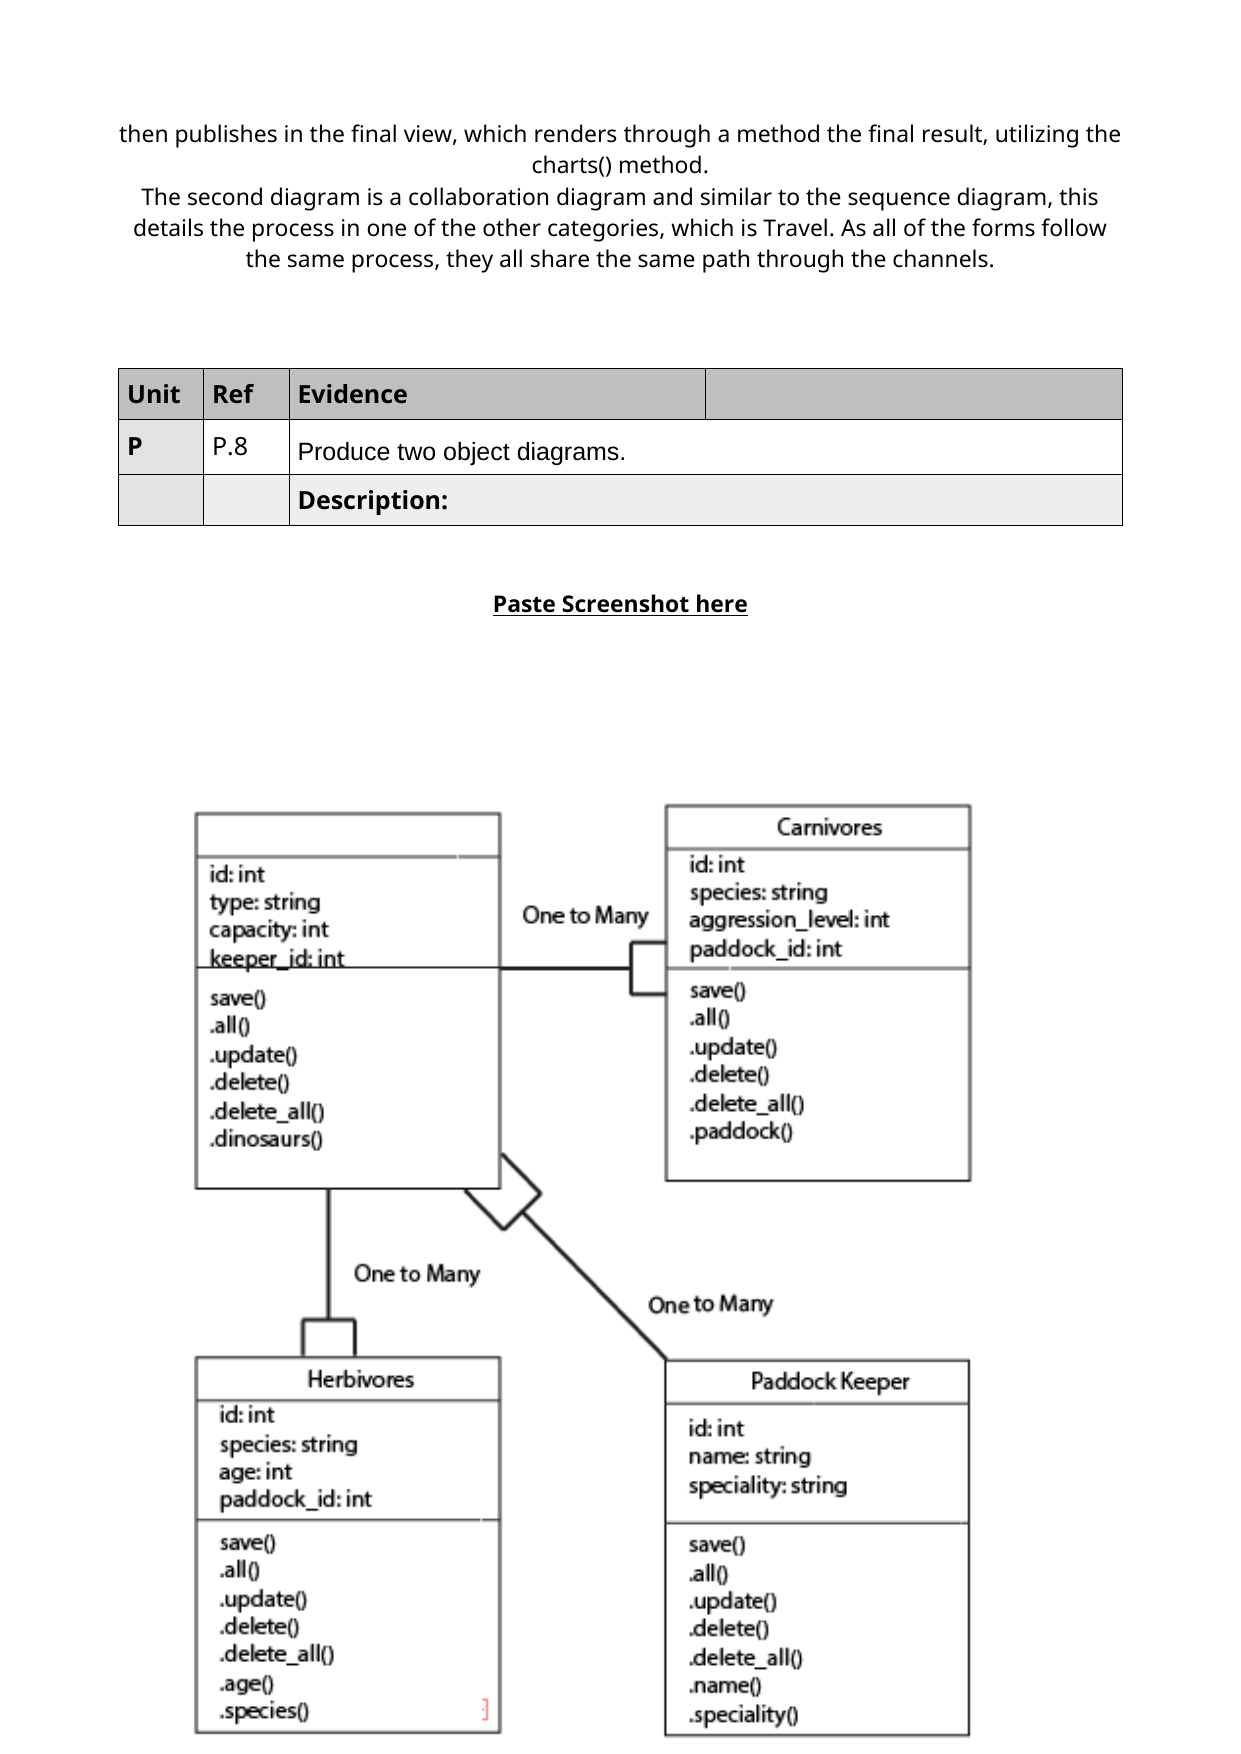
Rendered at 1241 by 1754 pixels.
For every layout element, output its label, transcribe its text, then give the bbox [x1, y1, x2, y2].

table_header [706, 369, 1122, 419]
table_header Unit [119, 369, 203, 419]
table_header Ref [204, 369, 289, 419]
table_cell P [119, 420, 203, 474]
picture [136, 777, 1032, 1749]
table_header Evidence [290, 369, 705, 419]
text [118, 118, 1122, 181]
text Paste Screenshot here [118, 588, 1122, 620]
table_cell Produce two object diagrams. [290, 420, 1122, 474]
table_cell [119, 475, 203, 525]
table_cell [204, 475, 289, 525]
text The second diagram is a collaboration diagram and similar to the sequence diagram, this details the process in one of the other categories, which is Travel. As all of the forms follow the same process, they all share the same path through the channels. [118, 181, 1122, 274]
table_cell Description: [290, 475, 1122, 525]
table_cell P.8 [204, 420, 289, 474]
